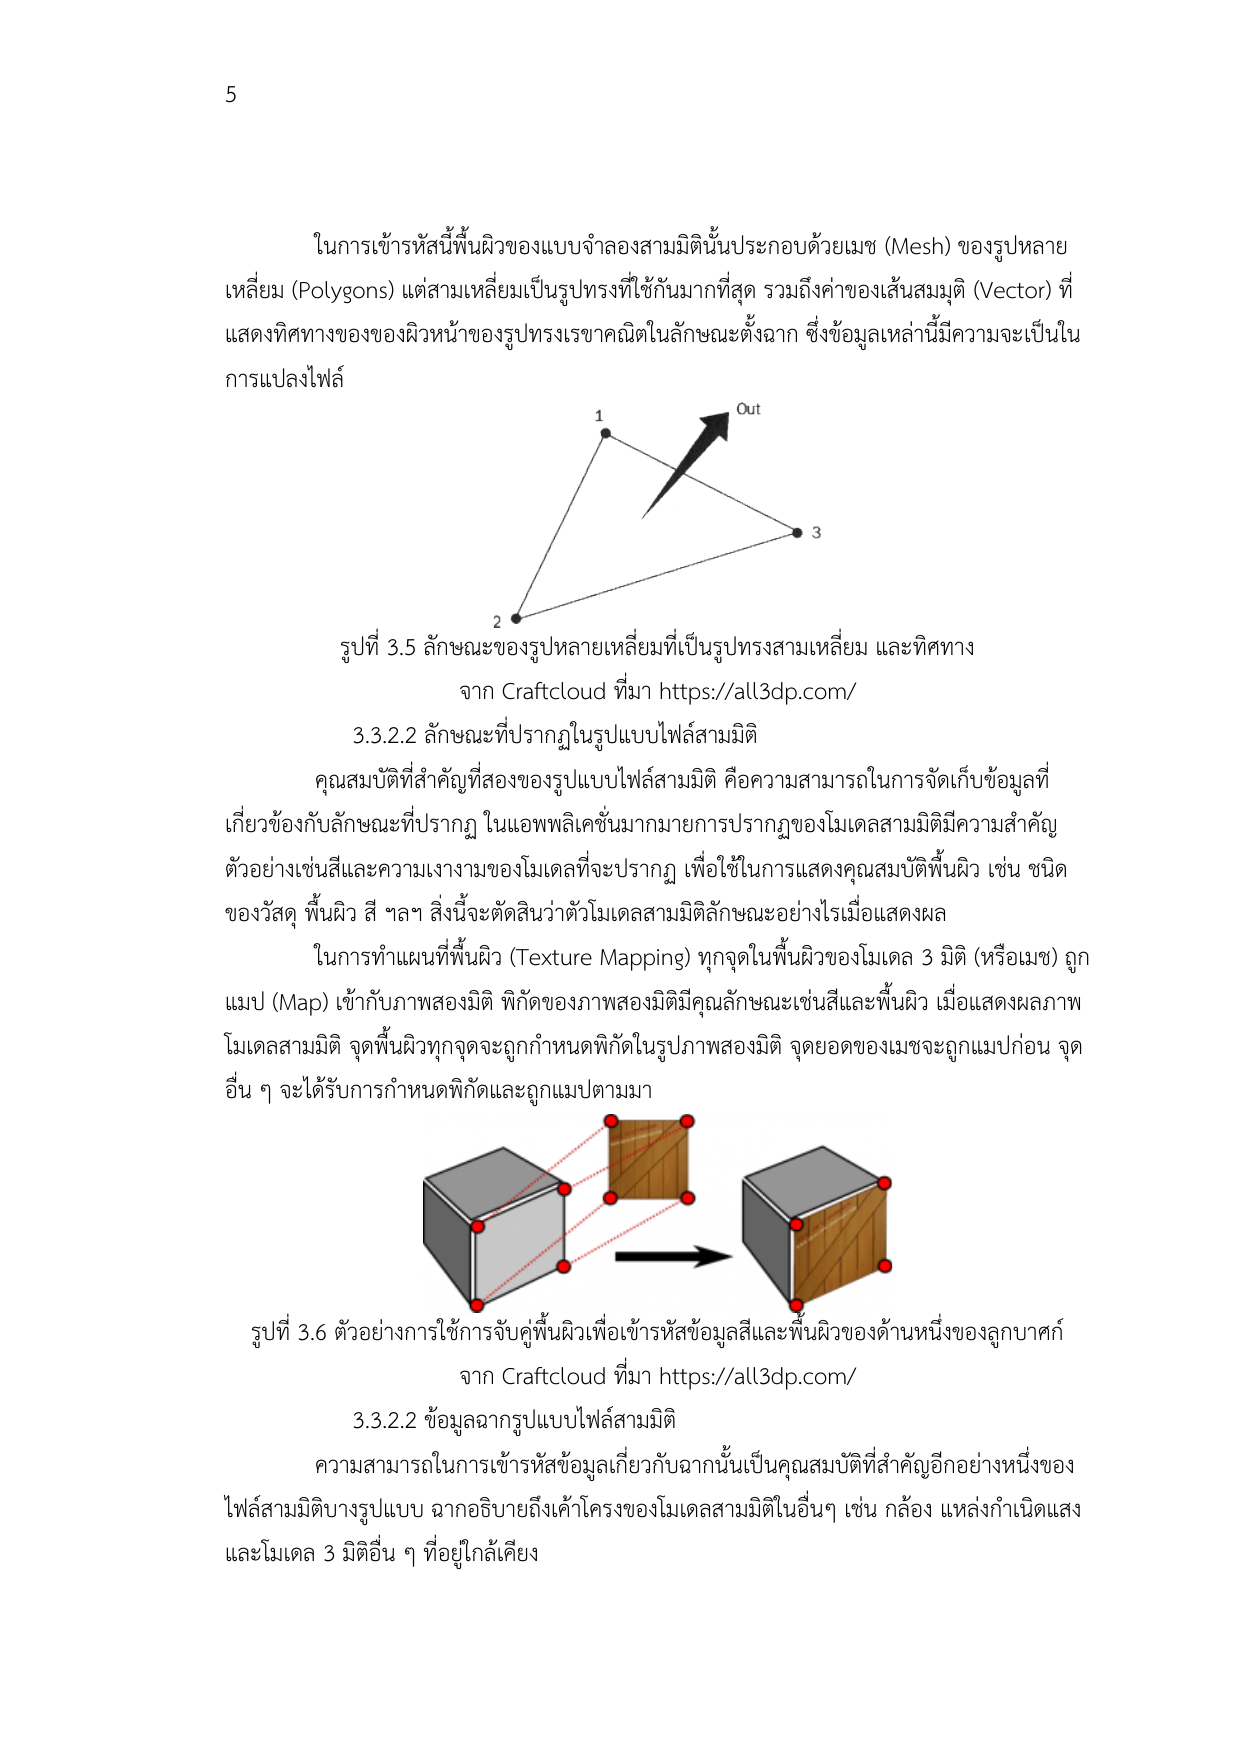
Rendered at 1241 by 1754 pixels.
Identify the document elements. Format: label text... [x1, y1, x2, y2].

text 3.3.2.2 ข้อมูลฉากรูปแบบไฟล์สามมิติ [225, 1399, 1090, 1444]
picture [423, 1114, 893, 1313]
text จาก Craftcloud ที่มา https://all3dp.com/ [225, 1356, 1090, 1399]
text ในการทำแผนที่พื้นผิว (Texture Mapping) ทุกจุดในพื้นผิวของโมเดล 3 มิติ (หรือเมช) ถูกแมป (Map) เข้ากับภาพสองมิติ พิกัดของภาพสองมิติมีคุณลักษณะเช่นสีและพื้นผิว เมื่อแสดงผลภาพโมเดลสามมิติ จุดพื้นผิวทุกจุดจะถูกกำหนดพิกัดในรูปภาพสองมิติ จุดยอดของเมชจะถูกแมปก่อน จุดอื่น ๆ จะได้รับการกำหนดพิกัดและถูกแมปตามมา [225, 937, 1090, 1114]
text คุณสมบัติที่สำคัญที่สองของรูปแบบไฟล์สามมิติ คือความสามารถในการจัดเก็บข้อมูลที่เกี่ยวข้องกับลักษณะที่ปรากฏ ในแอพพลิเคชั่นมากมายการปรากฏของโมเดลสามมิติมีความสำคัญ ตัวอย่างเช่นสีและความเงางามของโมเดลที่จะปรากฏ เพื่อใช้ในการแสดงคุณสมบัติพื้นผิว เช่น ชนิดของวัสดุ พื้นผิว สี ฯลฯ สิ่งนี้จะตัดสินว่าตัวโมเดลสามมิติลักษณะอย่างไรเมื่อแสดงผล [225, 759, 1090, 937]
text รูปที่ 3.5 ลักษณะของรูปหลายเหลี่ยมที่เป็นรูปทรงสามเหลี่ยม และทิศทาง [225, 627, 1090, 671]
picture [493, 402, 822, 628]
text จาก Craftcloud ที่มา https://all3dp.com/ [225, 671, 1090, 715]
text รูปที่ 3.6 ตัวอย่างการใช้การจับคู่พื้นผิวเพื่อเข้ารหัสข้อมูลสีและพื้นผิวของด้านหนึ่งของลูกบาศก์ [225, 1312, 1090, 1356]
text ในการเข้ารหัสนี้พื้นผิวของแบบจำลองสามมิตินั้นประกอบด้วยเมช (Mesh) ของรูปหลายเหลี่ยม (Polygons) แต่สามเหลี่ยมเป็นรูปทรงที่ใช้กันมากที่สุด รวมถึงค่าของเส้นสมมุติ (Vector) ที่แสดงทิศทางของของผิวหน้าของรูปทรงเรขาคณิตในลักษณะตั้งฉาก ซึ่งข้อมูลเหล่านี้มีความจะเป็นในการแปลงไฟล์ [225, 225, 1090, 402]
text 3.3.2.2 ลักษณะที่ปรากฏในรูปแบบไฟล์สามมิติ [225, 715, 1090, 759]
text ความสามารถในการเข้ารหัสข้อมูลเกี่ยวกับฉากนั้นเป็นคุณสมบัติที่สำคัญอีกอย่างหนึ่งของไฟล์สามมิติบางรูปแบบ ฉากอธิบายถึงเค้าโครงของโมเดลสามมิติในอื่นๆ เช่น กล้อง แหล่งกำเนิดแสงและโมเดล 3 มิติอื่น ๆ ที่อยู่ใกล้เคียง [225, 1444, 1090, 1577]
